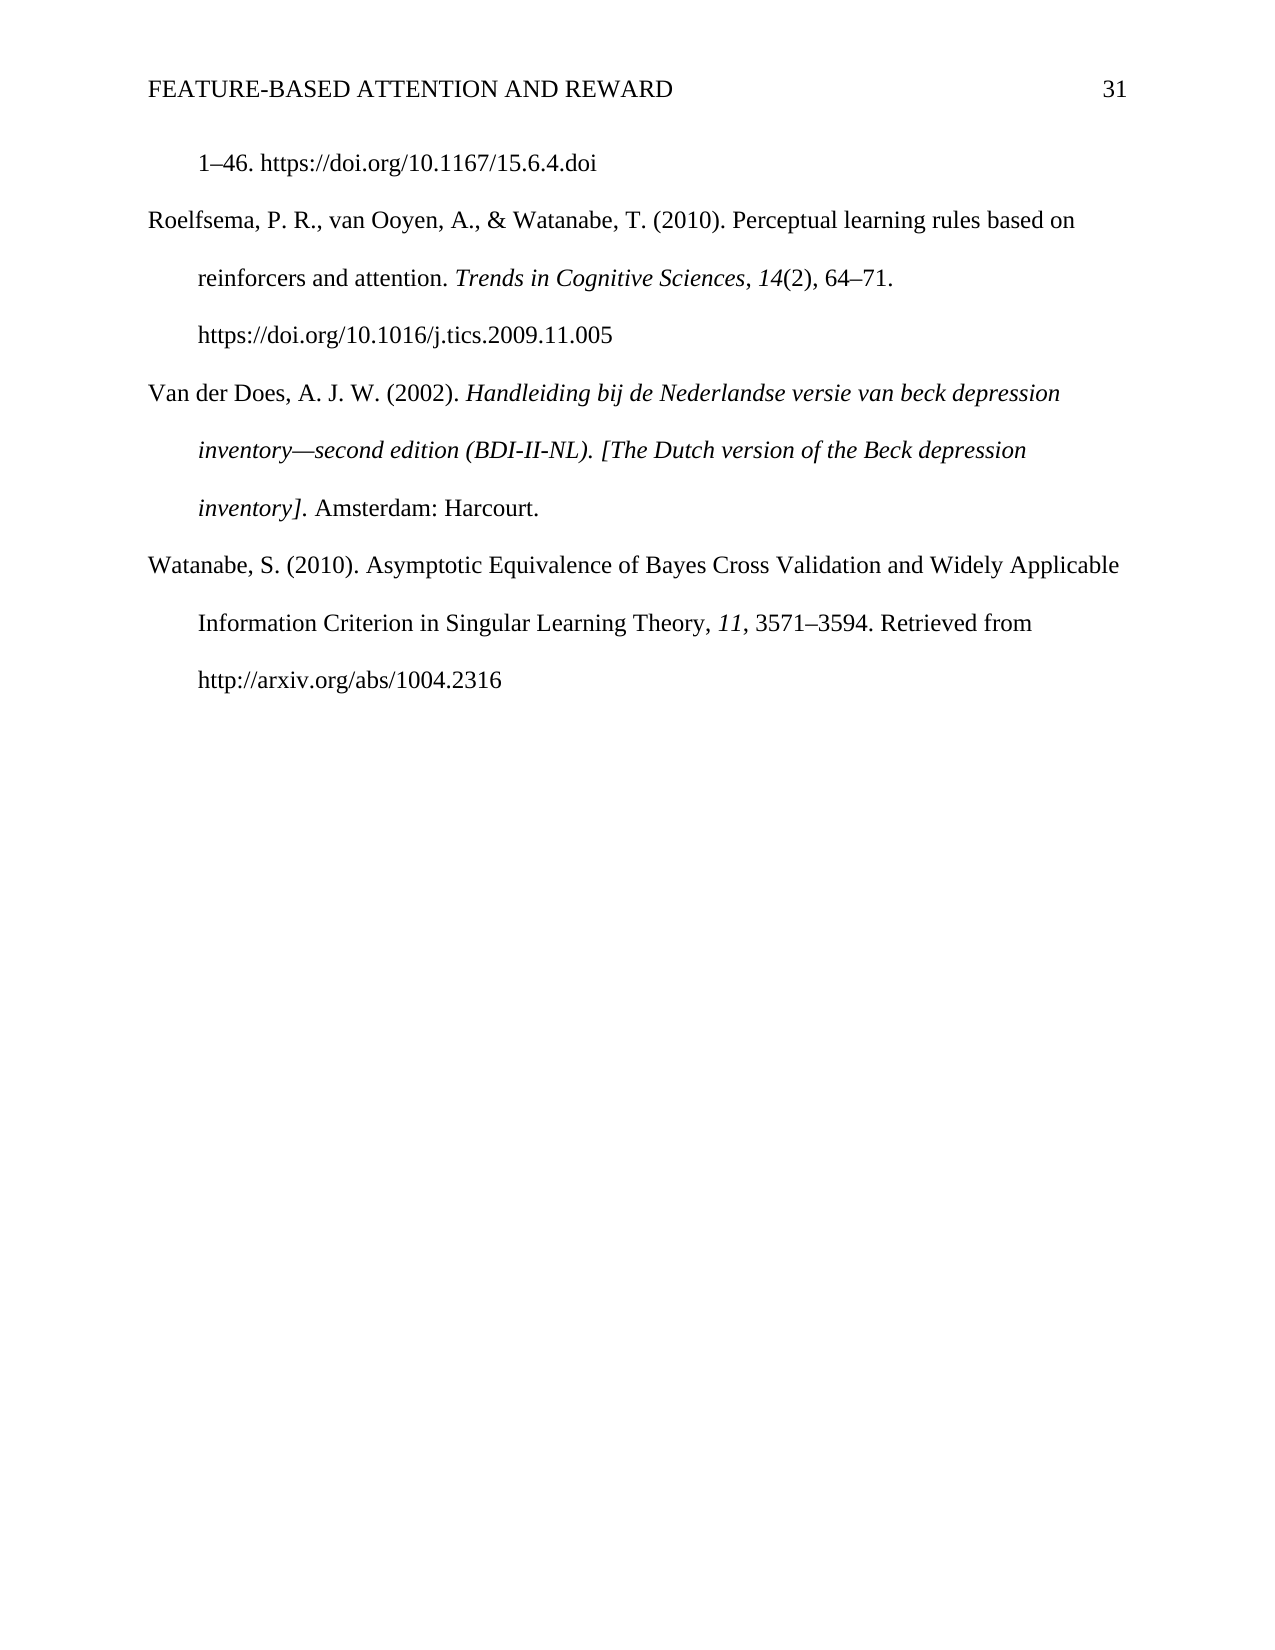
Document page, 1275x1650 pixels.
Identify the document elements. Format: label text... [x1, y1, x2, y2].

text Watanabe, S. (2010). Asymptotic Equivalence of Bayes Cross Validation and Widely Applicable Information Criterion in Singular Learning Theory, 11, 3571–3594. Retrieved from http://arxiv.org/abs/1004.2316 [148, 550, 1127, 694]
text Van der Does, A. J. W. (2002). Handleiding bij de Nederlandse versie van beck depression inventory—second edition (BDI-II-NL). [The Dutch version of the Beck depression inventory]. Amsterdam: Harcourt. [148, 378, 1127, 521]
text Roelfsema, P. R., van Ooyen, A., & Watanabe, T. (2010). Perceptual learning rules based on reinforcers and attention. Trends in Cognitive Sciences, 14(2), 64–71. https://doi.org/10.1016/j.tics.2009.11.005 [148, 205, 1127, 349]
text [148, 148, 1127, 176]
